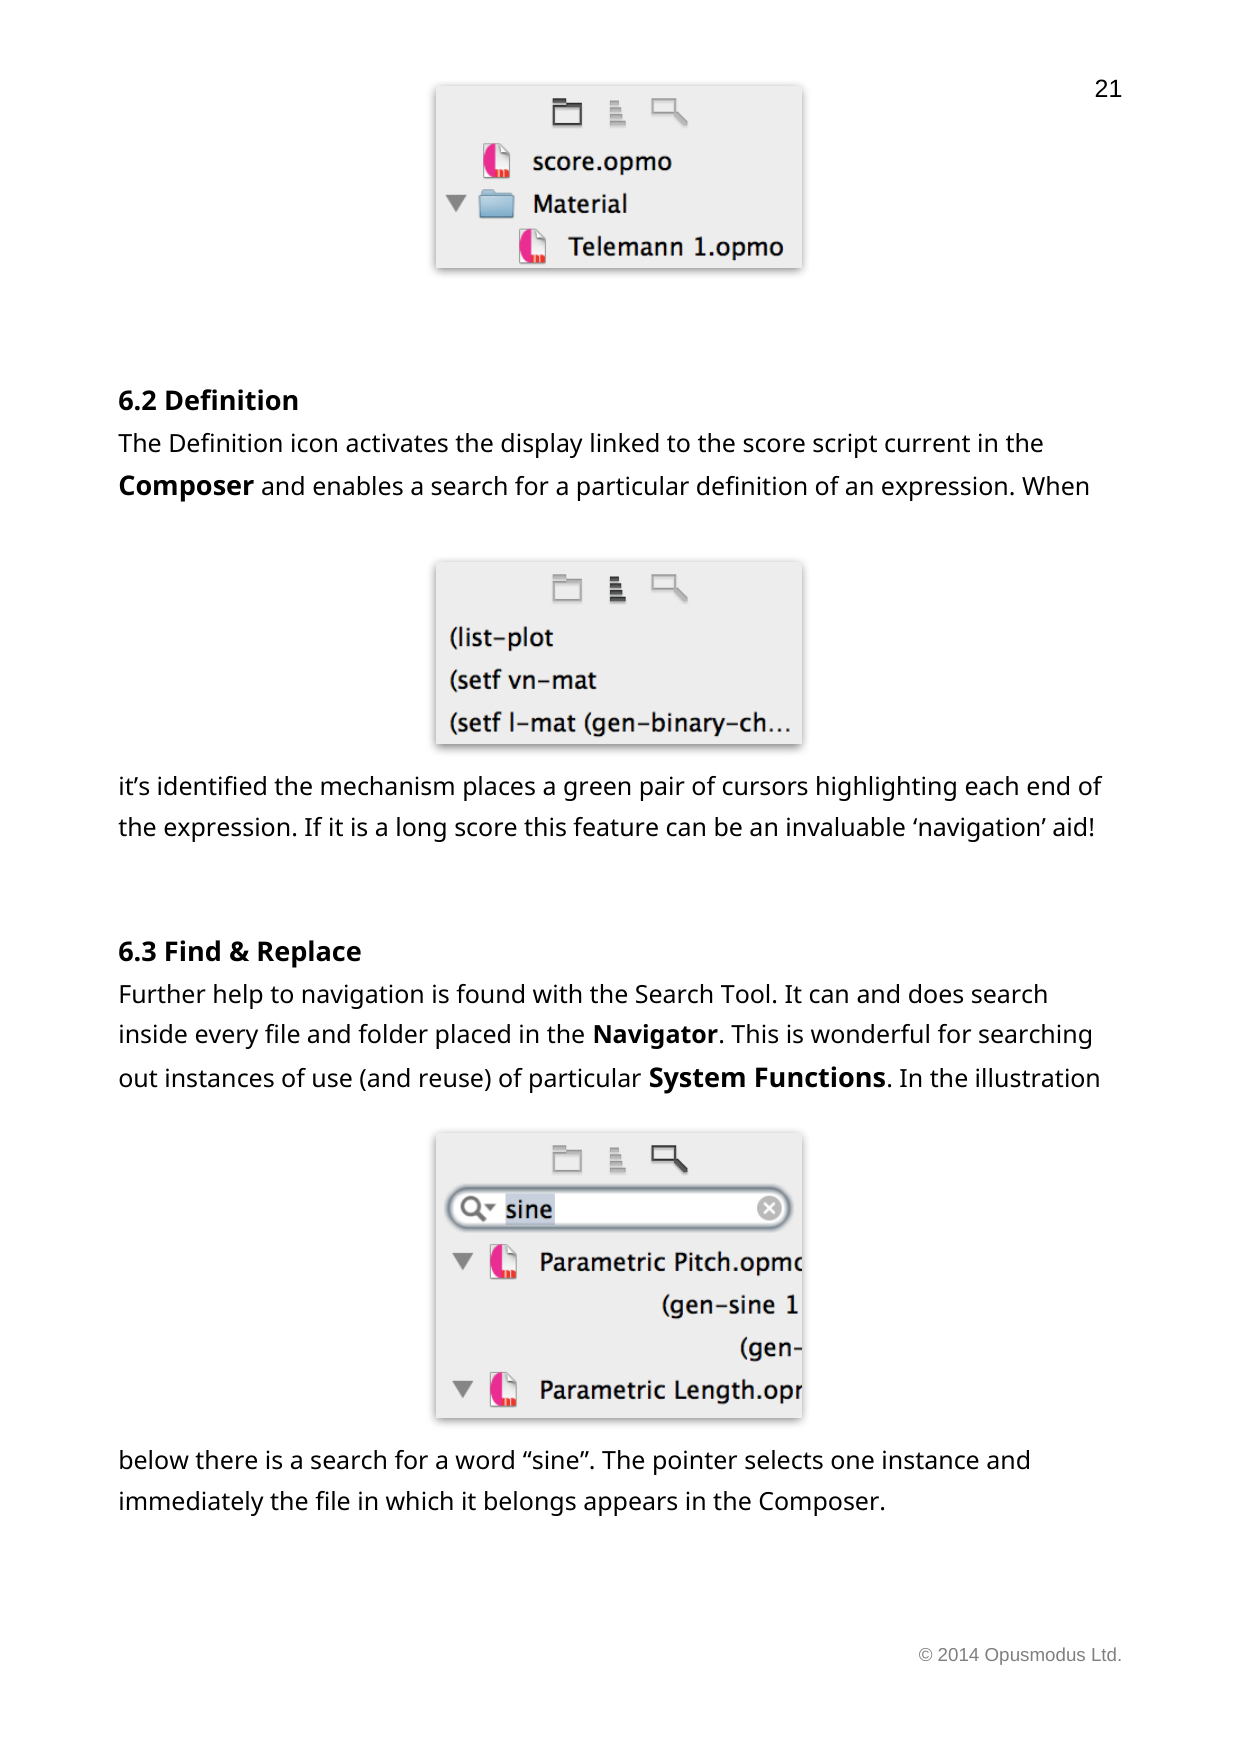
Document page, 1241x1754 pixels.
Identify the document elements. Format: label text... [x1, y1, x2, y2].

text The Definition icon activates the display linked to the score script current in the Composer and enables a search for a particular definition of an expression. When it’s identified the mechanism places a green pair of cursors highlighting each end of the expression. If it is a long score this feature can be an invaluable ‘navigation’ aid! [118, 425, 1122, 844]
text 6.2 Definition [118, 381, 1122, 418]
picture [436, 1133, 802, 1418]
picture [436, 86, 802, 268]
text 6.3 Find & Replace [118, 932, 1122, 969]
text Further help to navigation is found with the Search Tool. It can and does search inside every file and folder placed in the Navigator. This is wonderful for searching out instances of use (and reuse) of particular System Functions. In the illustration below there is a search for a word “sine”. The pointer selects one instance and immediately the file in which it belongs appears in the Composer. [118, 976, 1122, 1518]
picture [436, 562, 802, 744]
